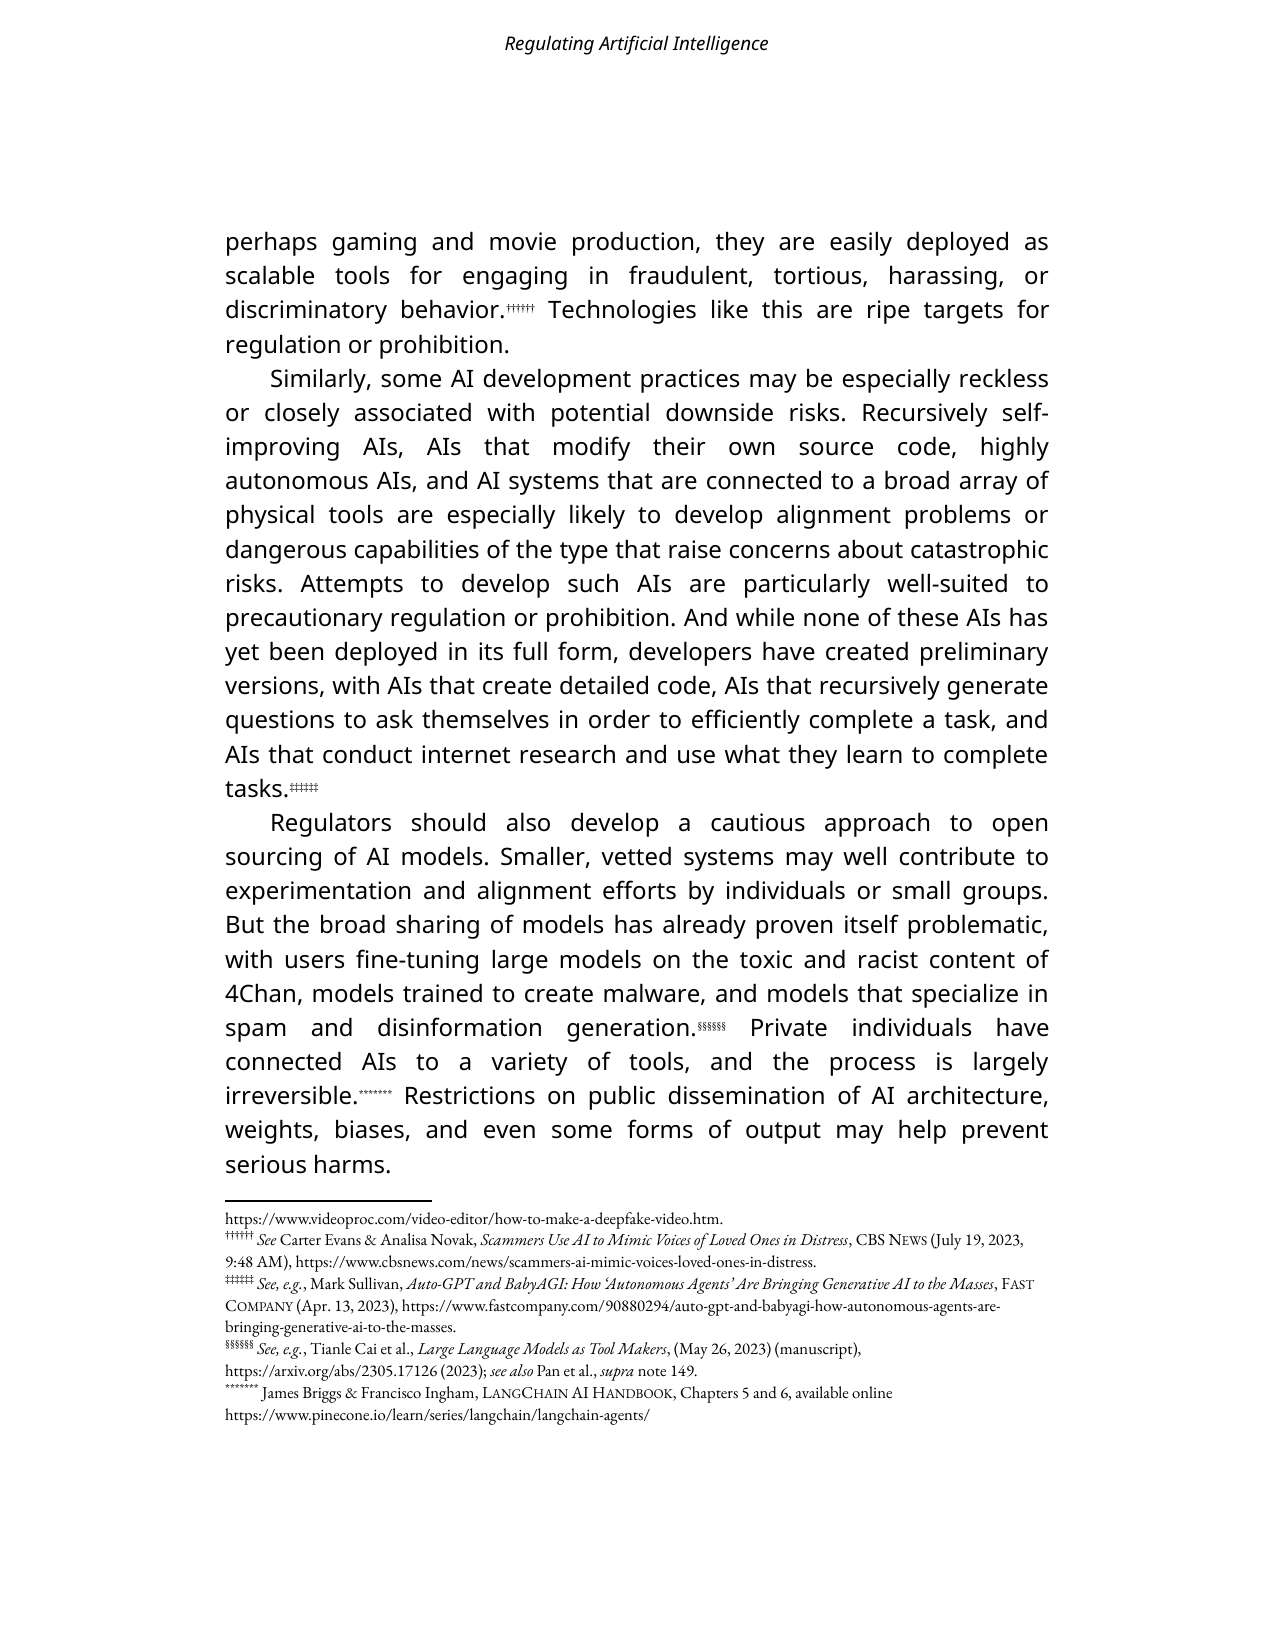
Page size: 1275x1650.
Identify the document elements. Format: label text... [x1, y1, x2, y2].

text Similarly, some AI development practices may be especially reckless or closely associated with potential downside risks. Recursively self-improving AIs, AIs that modify their own source code, highly autonomous AIs, and AI systems that are connected to a broad array of physical tools are especially likely to develop alignment problems or dangerous capabilities of the type that raise concerns about catastrophic risks. Attempts to develop such AIs are particularly well-suited to precautionary regulation or prohibition. And while none of these AIs has yet been deployed in its full form, developers have created preliminary versions, with AIs that create detailed code, AIs that recursively generate questions to ask themselves in order to efficiently complete a task, and AIs that conduct internet research and use what they learn to complete tasks. [225, 362, 1050, 804]
text Regulators should also develop a cautious approach to open sourcing of AI models. Smaller, vetted systems may well contribute to experimentation and alignment efforts by individuals or small groups. But the broad sharing of models has already proven itself problematic, with users fine-tuning large models on the toxic and racist content of 4Chan, models trained to create malware, and models that specialize in spam and disinformation generation. Private individuals have connected AIs to a variety of tools, and the process is largely irreversible. Restrictions on public dissemination of AI architecture, weights, biases, and even some forms of output may help prevent serious harms. [225, 806, 1050, 1180]
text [225, 225, 1050, 360]
